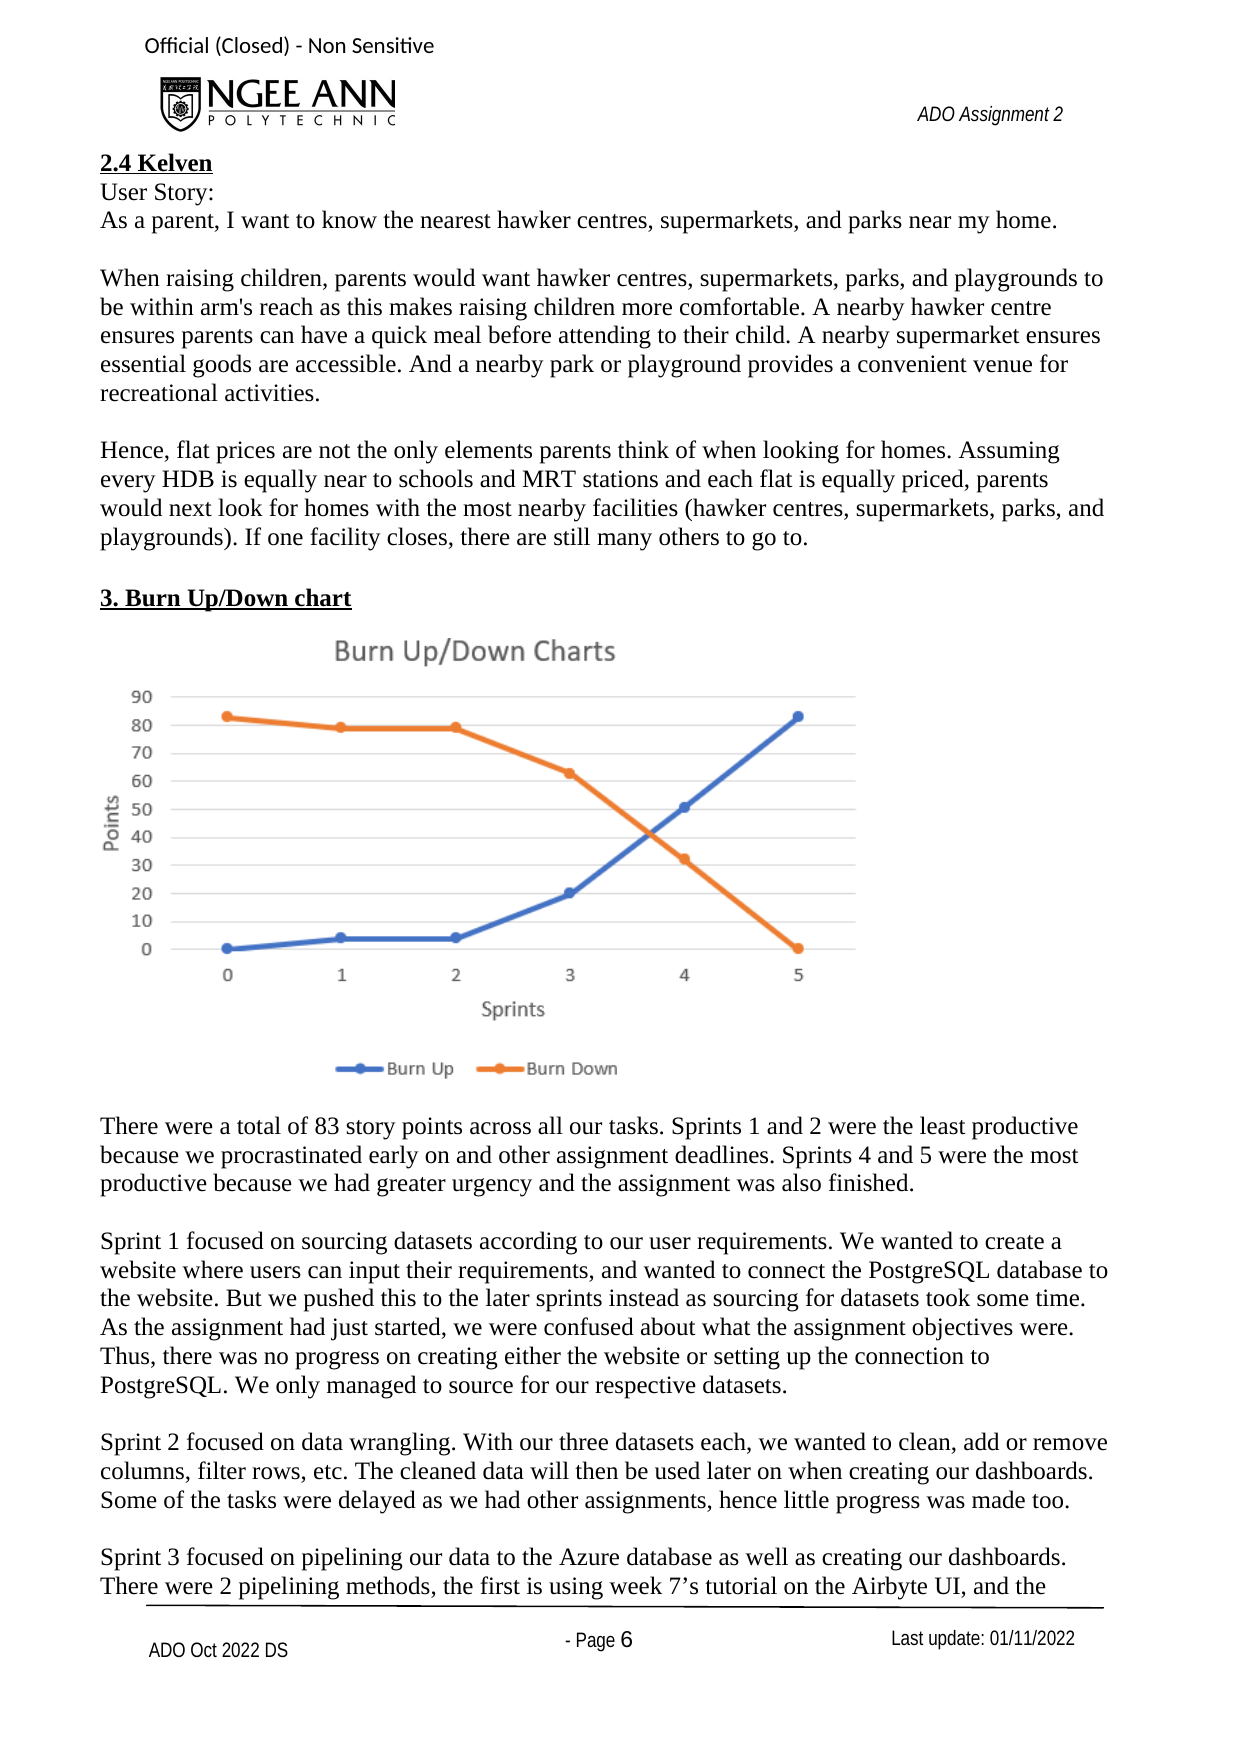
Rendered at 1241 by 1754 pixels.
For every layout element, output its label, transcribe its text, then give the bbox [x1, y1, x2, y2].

text There were a total of 83 story points across all our tasks. Sprints 1 and 2 were the least productive because we procrastinated early on and other assignment deadlines. Sprints 4 and 5 were the most productive because we had greater urgency and the assignment was also finished. [100, 1111, 1113, 1197]
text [100, 1542, 1113, 1600]
text Sprint 1 focused on sourcing datasets according to our user requirements. We wanted to create a website where users can input their requirements, and wanted to connect the PostgreSQL database to the website. But we pushed this to the later sprints instead as sourcing for datasets took some time. As the assignment had just started, we were confused about what the assignment objectives were. Thus, there was no progress on creating either the website or setting up the connection to PostgreSQL. We only managed to source for our respective datasets. [100, 1226, 1113, 1398]
text Hence, flat prices are not the only elements parents think of when looking for homes. Assuming every HDB is equally near to schools and MRT stations and each flat is equally priced, parents would next look for homes with the most nearby facilities (hawker centres, supermarkets, parks, and playgrounds). If one facility closes, there are still many others to go to. [100, 435, 1113, 550]
text Sprint 2 focused on data wrangling. With our three datasets each, we wanted to clean, add or remove columns, filter rows, etc. The cleaned data will then be used later on when creating our dashboards. Some of the tasks were delayed as we had other assignments, hence little progress was made too. [100, 1427, 1113, 1513]
text When raising children, parents would want hawker centres, supermarkets, parks, and playgrounds to be within arm's reach as this makes raising children more comfortable. A nearby hawker centre ensures parents can have a quick meal before attending to their child. A nearby supermarket ensures essential goods are accessible. And a nearby park or playground provides a convenient venue for recreational activities. [100, 263, 1113, 407]
text User Story: [100, 177, 1113, 205]
picture [100, 638, 862, 1083]
subtitle 3. Burn Up/Down chart [100, 583, 1113, 612]
text As a parent, I want to know the nearest hawker centres, supermarkets, and parks near my home. [100, 205, 1113, 234]
picture [160, 77, 395, 132]
subtitle 2.4 Kelven [100, 148, 1113, 177]
